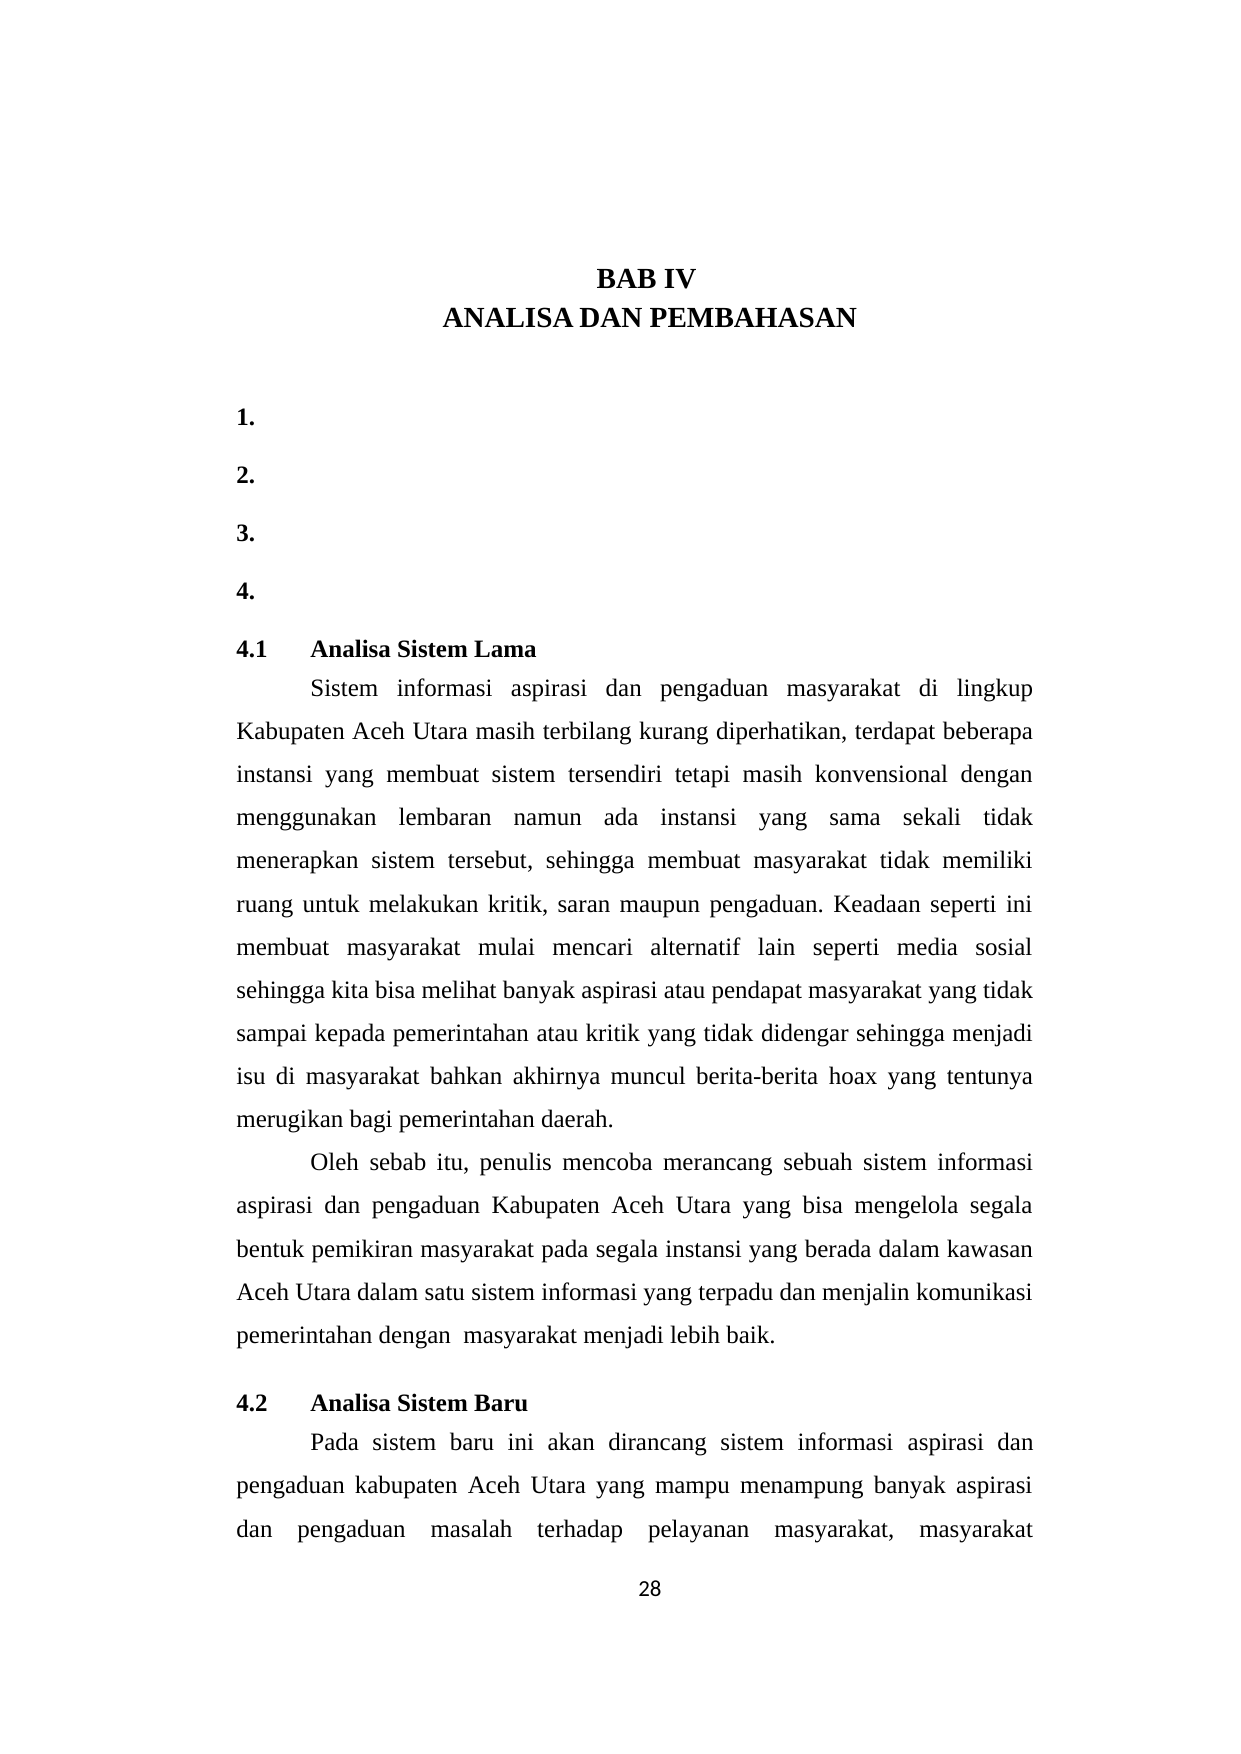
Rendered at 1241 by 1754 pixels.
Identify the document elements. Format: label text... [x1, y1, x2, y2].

subtitle Analisa Sistem Lama [236, 634, 1063, 663]
text Oleh sebab itu, penulis mencoba merancang sebuah sistem informasi aspirasi dan pengaduan Kabupaten Aceh Utara yang bisa mengelola segala bentuk pemikiran masyarakat pada segala instansi yang berada dalam kawasan Aceh Utara dalam satu sistem informasi yang terpadu dan menjalin komunikasi pemerintahan dengan masyarakat menjadi lebih baik. [236, 1147, 1033, 1349]
subtitle BAB IV ANALISA DAN PEMBAHASAN [236, 261, 1063, 333]
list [236, 1427, 1033, 1542]
subtitle Analisa Sistem Baru [236, 1388, 1063, 1417]
text Sistem informasi aspirasi dan pengaduan masyarakat di lingkup Kabupaten Aceh Utara masih terbilang kurang diperhatikan, terdapat beberapa instansi yang membuat sistem tersendiri tetapi masih konvensional dengan menggunakan lembaran namun ada instansi yang sama sekali tidak menerapkan sistem tersebut, sehingga membuat masyarakat tidak memiliki ruang untuk melakukan kritik, saran maupun pengaduan. Keadaan seperti ini membuat masyarakat mulai mencari alternatif lain seperti media sosial sehingga kita bisa melihat banyak aspirasi atau pendapat masyarakat yang tidak sampai kepada pemerintahan atau kritik yang tidak didengar sehingga menjadi isu di masyarakat bahkan akhirnya muncul berita-berita hoax yang tentunya merugikan bagi pemerintahan daerah. [236, 673, 1033, 1133]
